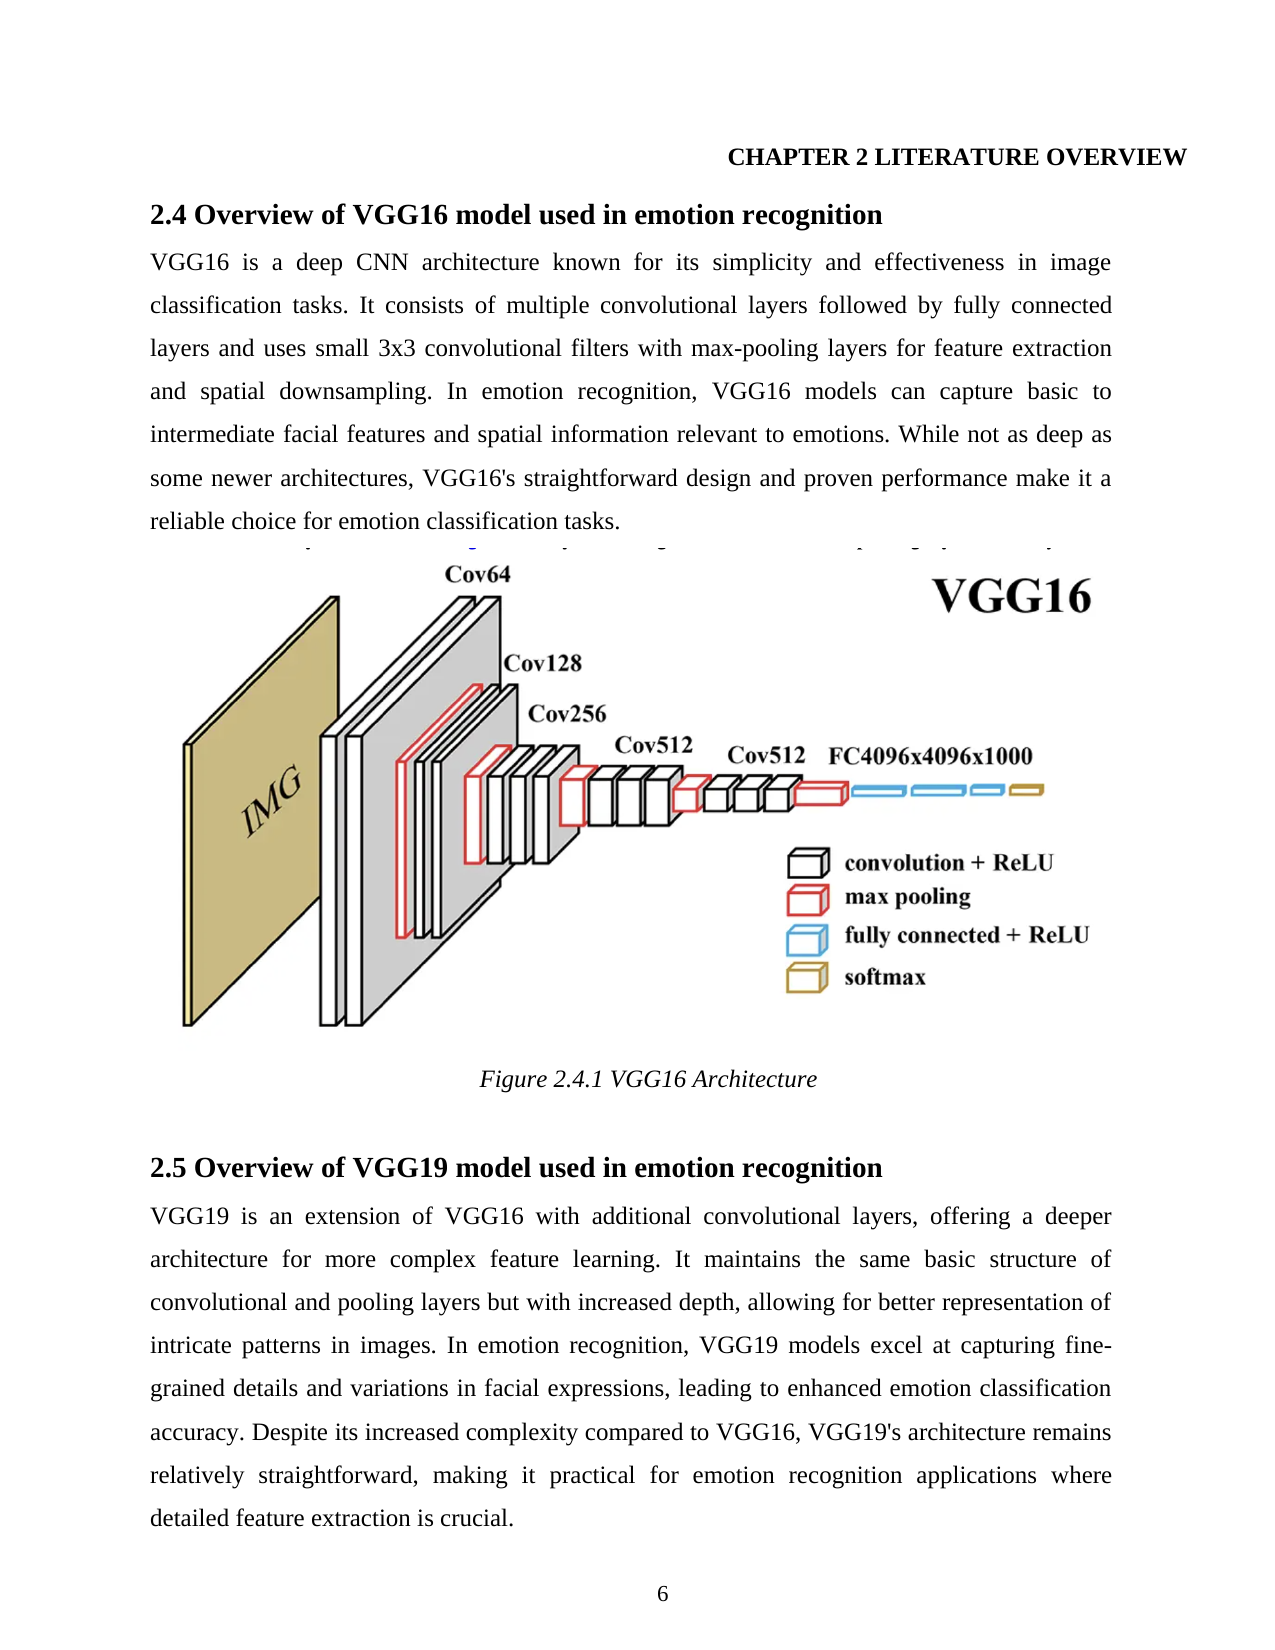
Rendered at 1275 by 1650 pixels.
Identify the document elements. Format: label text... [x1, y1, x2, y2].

picture [150, 548, 1120, 1051]
subtitle CHAPTER 2 LITERATURE OVERVIEW [62, 142, 1187, 170]
text VGG19 is an extension of VGG16 with additional convolutional layers, offering a deeper architecture for more complex feature learning. It maintains the same basic structure of convolutional and pooling layers but with increased depth, allowing for better representation of intricate patterns in images. In emotion recognition, VGG19 models excel at capturing fine-grained details and variations in facial expressions, leading to enhanced emotion classification accuracy. Despite its increased complexity compared to VGG16, VGG19's architecture remains relatively straightforward, making it practical for emotion recognition applications where detailed feature extraction is crucial. [150, 1201, 1113, 1532]
text Figure 2.4.1 VGG16 Architecture [53, 1064, 1244, 1093]
text 2.5 Overview of VGG19 model used in emotion recognition [150, 1151, 1113, 1184]
text VGG16 is a deep CNN architecture known for its simplicity and effectiveness in image classification tasks. It consists of multiple convolutional layers followed by fully connected layers and uses small 3x3 convolutional filters with max-pooling layers for feature extraction and spatial downsampling. In emotion recognition, VGG16 models can capture basic to intermediate facial features and spatial information relevant to emotions. While not as deep as some newer architectures, VGG16's straightforward design and proven performance make it a reliable choice for emotion classification tasks. [150, 247, 1113, 534]
text 2.4 Overview of VGG16 model used in emotion recognition [150, 197, 1113, 230]
